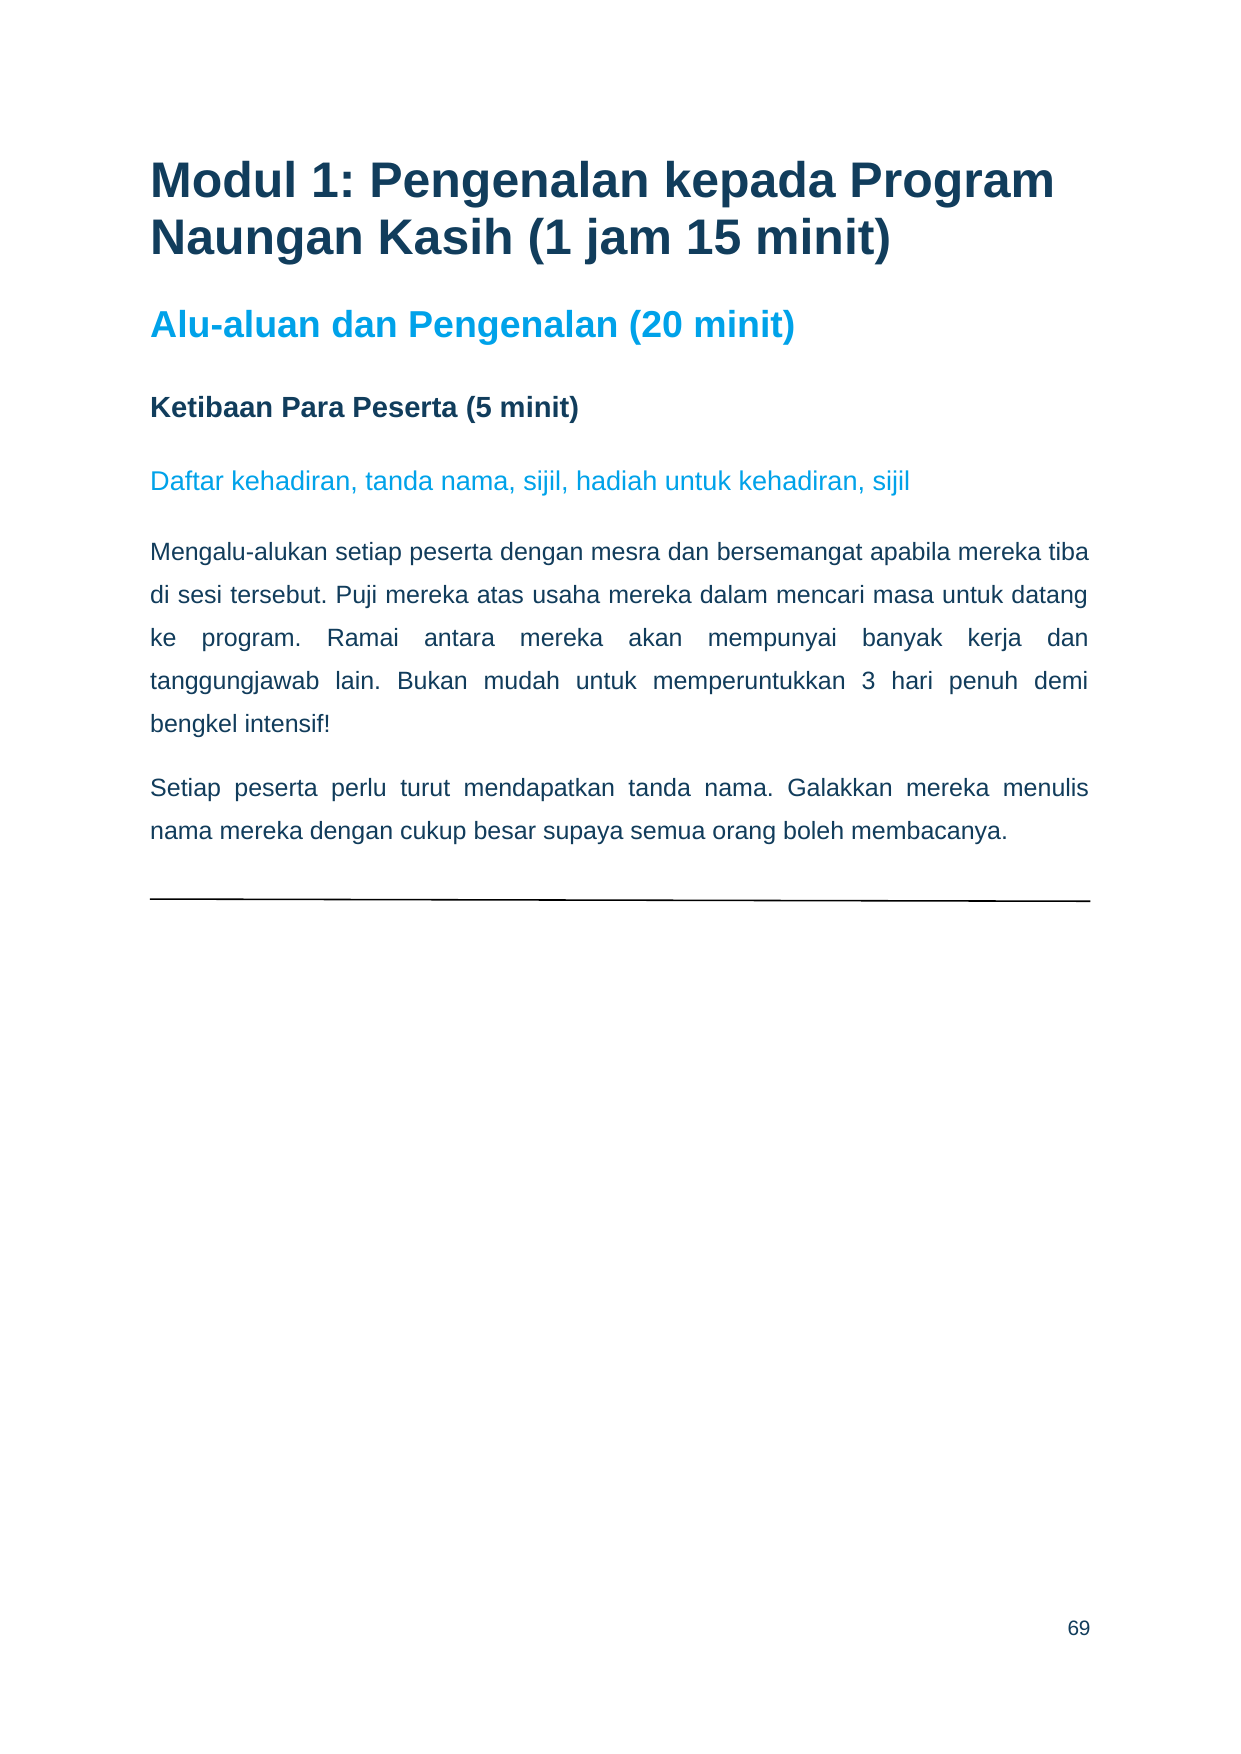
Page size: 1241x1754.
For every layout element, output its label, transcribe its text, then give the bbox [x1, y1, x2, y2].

text Mengalu-alukan setiap peserta dengan mesra dan bersemangat apabila mereka tiba di sesi tersebut. Puji mereka atas usaha mereka dalam mencari masa untuk datang ke program. Ramai antara mereka akan mempunyai banyak kerja dan tanggungjawab lain. Bukan mudah untuk memperuntukkan 3 hari penuh demi bengkel intensif! [150, 537, 1090, 738]
text Setiap peserta perlu turut mendapatkan tanda nama. Galakkan mereka menulis nama mereka dengan cukup besar supaya semua orang boleh membacanya. [150, 773, 1090, 845]
subtitle Daftar kehadiran, tanda nama, sijil, hadiah untuk kehadiran, sijil [150, 465, 1090, 496]
subtitle Ketibaan Para Peserta (5 minit) [150, 389, 1090, 423]
subtitle Modul 1: Pengenalan kepada Program Naungan Kasih (1 jam 15 minit) [150, 150, 1090, 265]
subtitle Alu-aluan dan Pengenalan (20 minit) [150, 302, 1090, 346]
